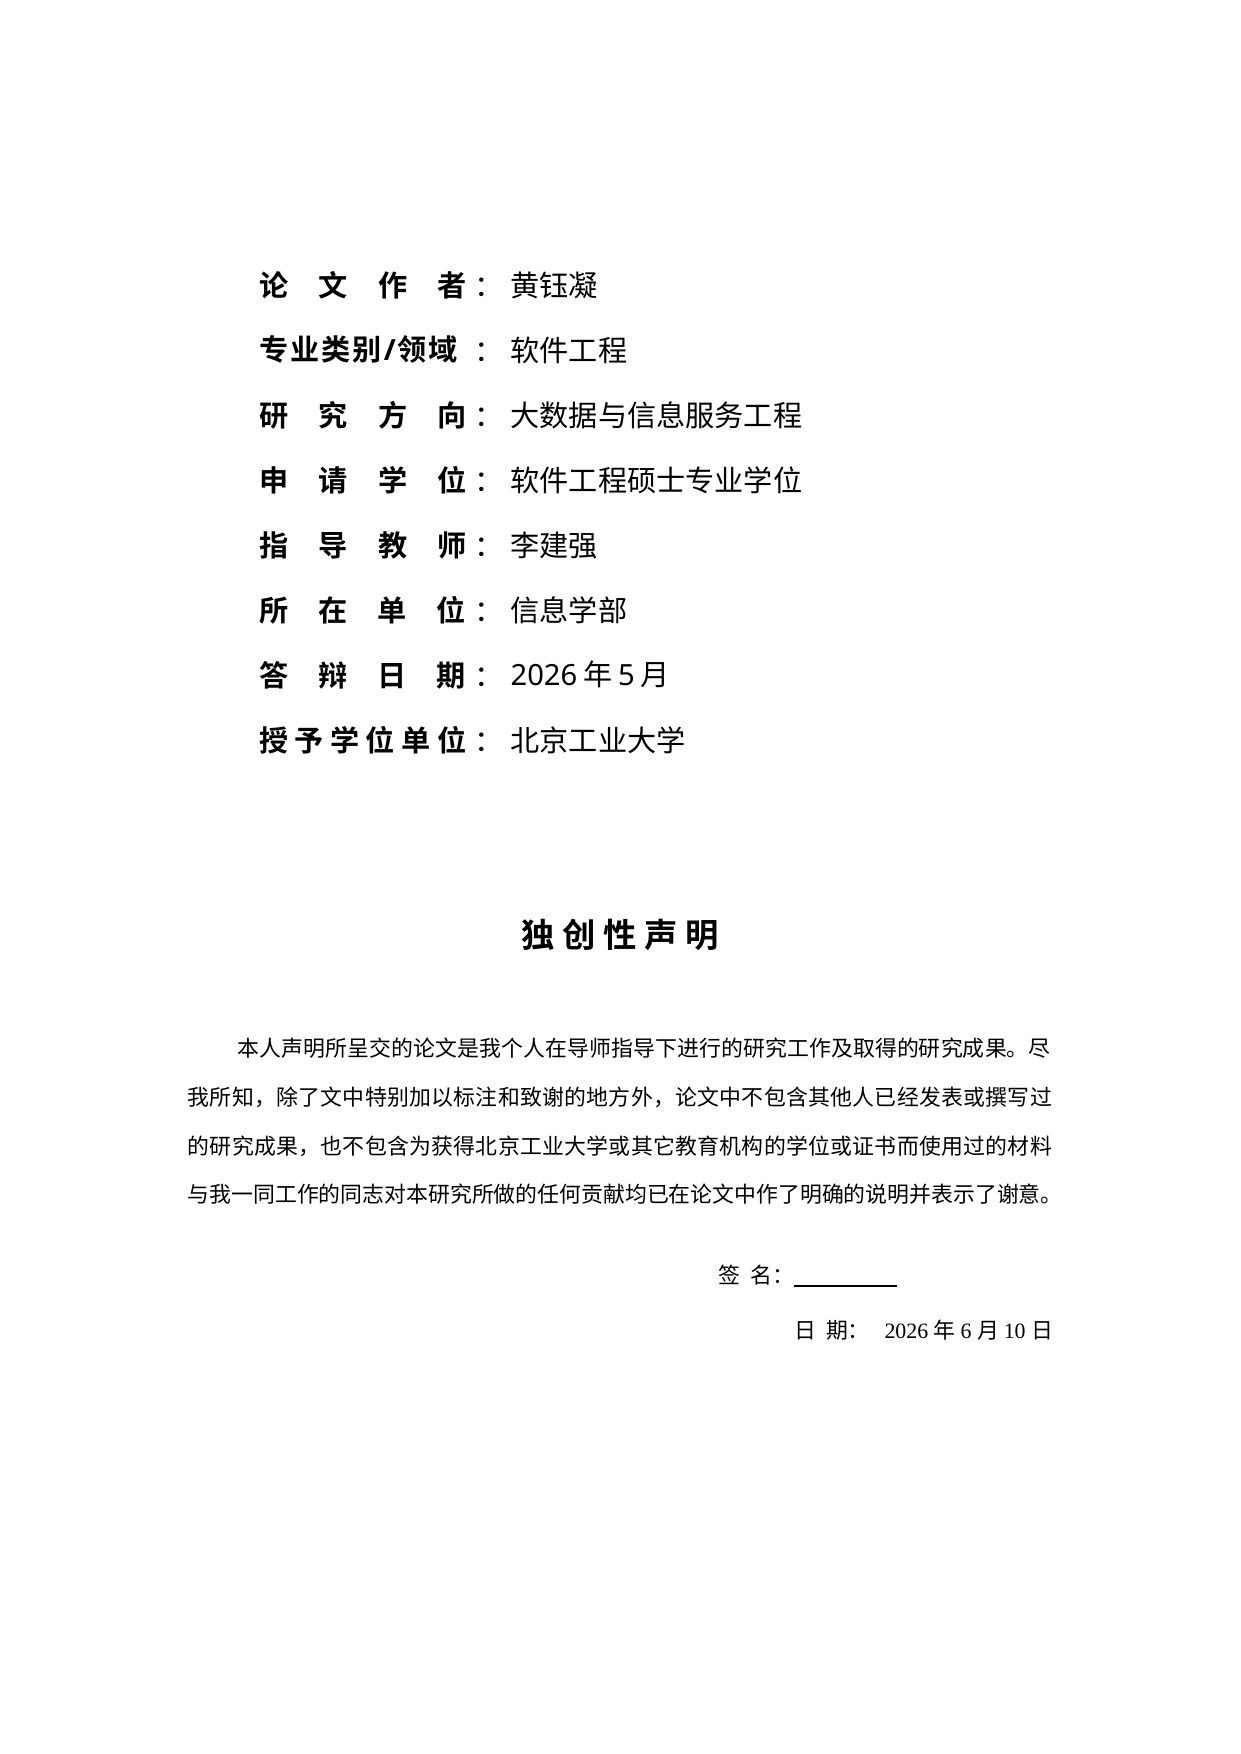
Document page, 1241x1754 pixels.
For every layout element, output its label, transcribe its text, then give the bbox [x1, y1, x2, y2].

table_cell 李建强 [510, 511, 981, 576]
table_cell ： [466, 576, 510, 641]
table_cell 指导教师 [259, 511, 466, 576]
text 本人声明所呈交的论文是我个人在导师指导下进行的研究工作及取得的研究成果。尽我所知，除了文中特别加以标注和致谢的地方外，论文中不包含其他人已经发表或撰写过的研究成果，也不包含为获得北京工业大学或其它教育机构的学位或证书而使用过的材料。与我一同工作的同志对本研究所做的任何贡献均已在论文中作了明确的说明并表示了谢意。 [187, 1031, 1053, 1209]
table_cell ： [466, 316, 510, 381]
table_header ： [466, 251, 510, 316]
text 签 名： [713, 1258, 1053, 1290]
table_cell 专业类别/领域 [259, 316, 466, 381]
table_cell 2026年5月 [510, 641, 981, 706]
table_header 黄钰凝 [510, 251, 981, 316]
table_cell ： [466, 706, 510, 771]
table_cell 软件工程 [510, 316, 981, 381]
table_cell 大数据与信息服务工程 [510, 381, 981, 446]
text 日 期： 2026 年 6 月 10 日 [586, 1312, 1053, 1345]
table_cell ： [466, 511, 510, 576]
table_cell 信息学部 [510, 576, 981, 641]
table_cell 研究方向 [259, 381, 466, 446]
table_header 论文作者 [259, 251, 466, 316]
text 独 创 性 声 明 [187, 901, 1053, 966]
table_cell 所 在 单 位 [259, 576, 466, 641]
table_cell ： [466, 641, 510, 706]
table_cell 软件工程硕士专业学位 [510, 446, 981, 511]
table_cell 北京工业大学 [510, 706, 981, 771]
table_cell ： [466, 381, 510, 446]
table_cell 答 辩 日 期 [259, 641, 466, 706]
table_cell 申请学位 [259, 446, 466, 511]
table_cell ： [466, 446, 510, 511]
table_cell 授予学位单位 [259, 706, 466, 771]
